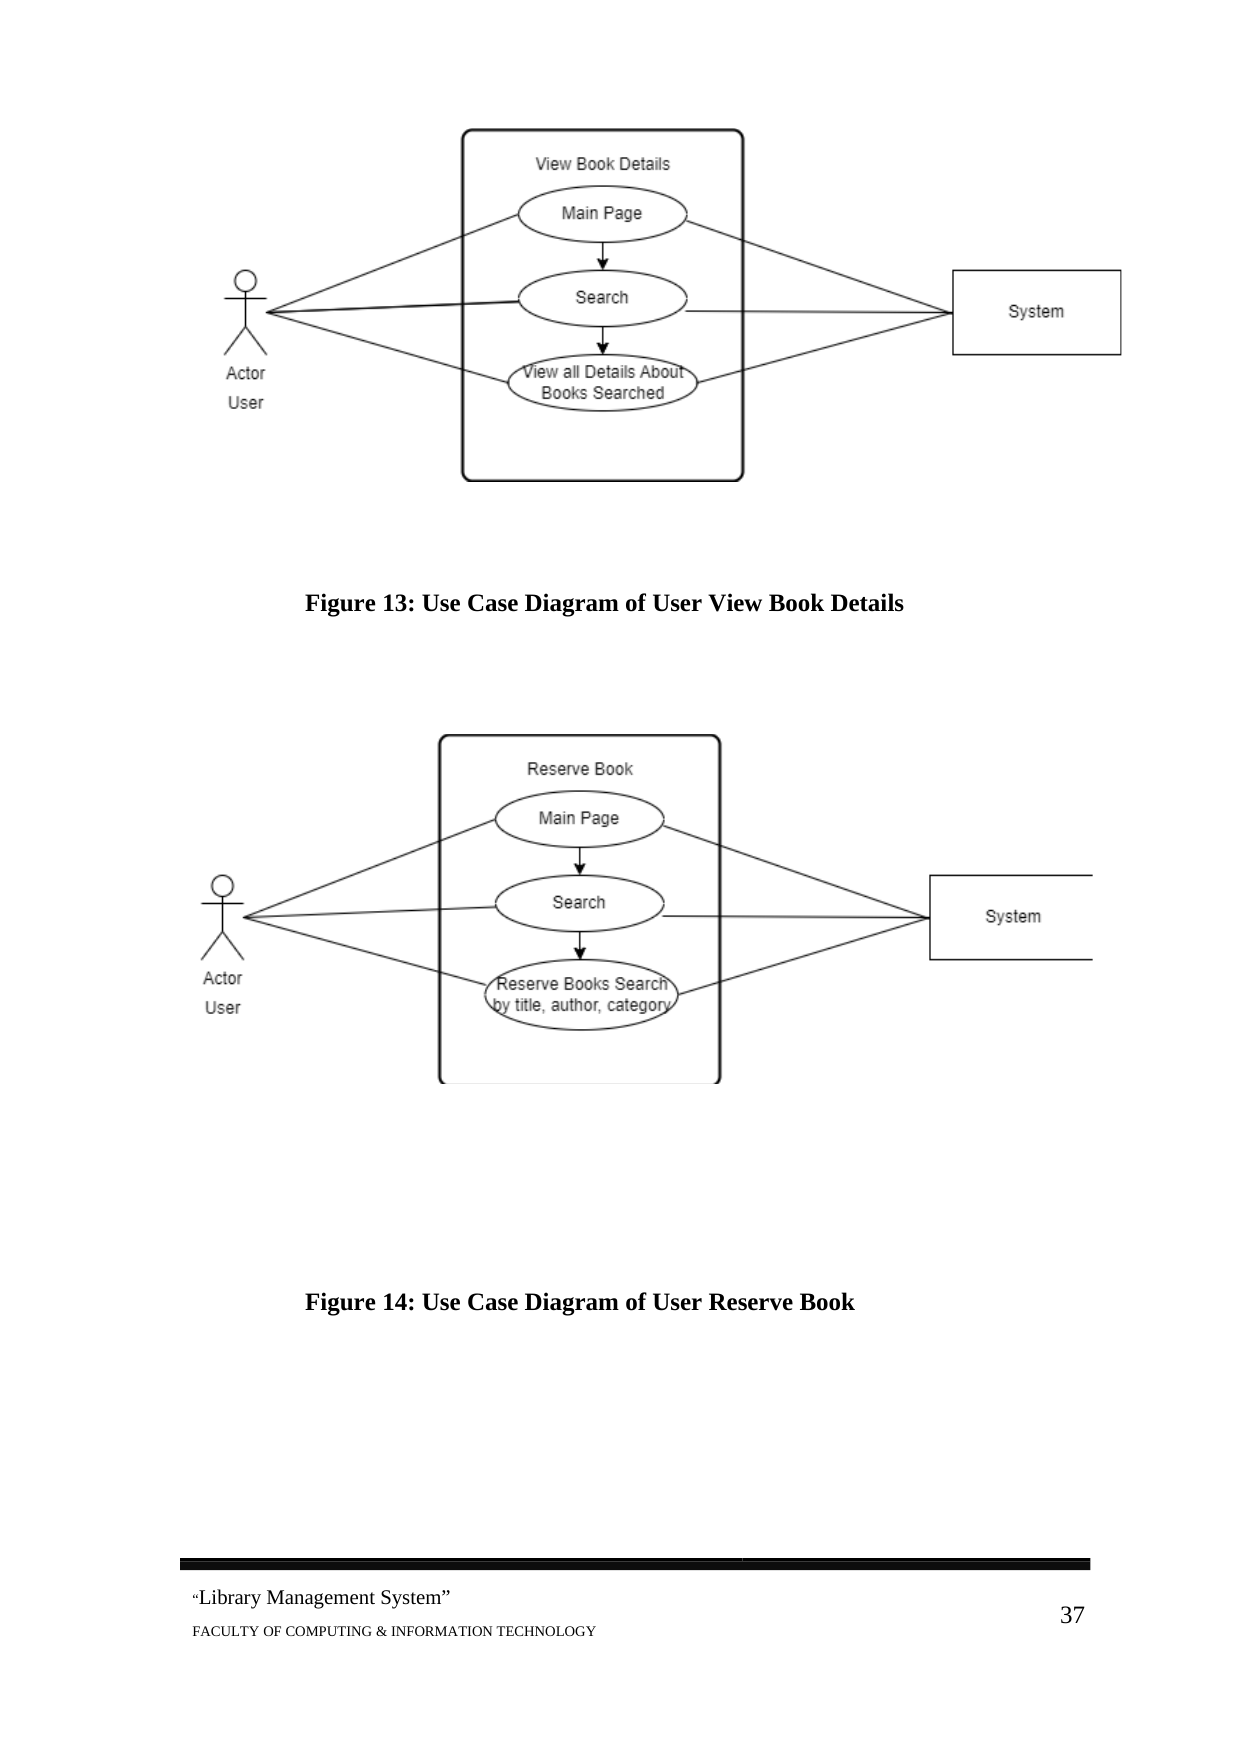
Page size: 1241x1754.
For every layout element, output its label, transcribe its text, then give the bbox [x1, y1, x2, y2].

text Figure 13: Use Case Diagram of User View Book Details [180, 588, 1090, 617]
picture [211, 128, 1122, 482]
text Figure 14: Use Case Diagram of User Reserve Book [180, 1287, 1090, 1316]
picture [187, 734, 1093, 1084]
